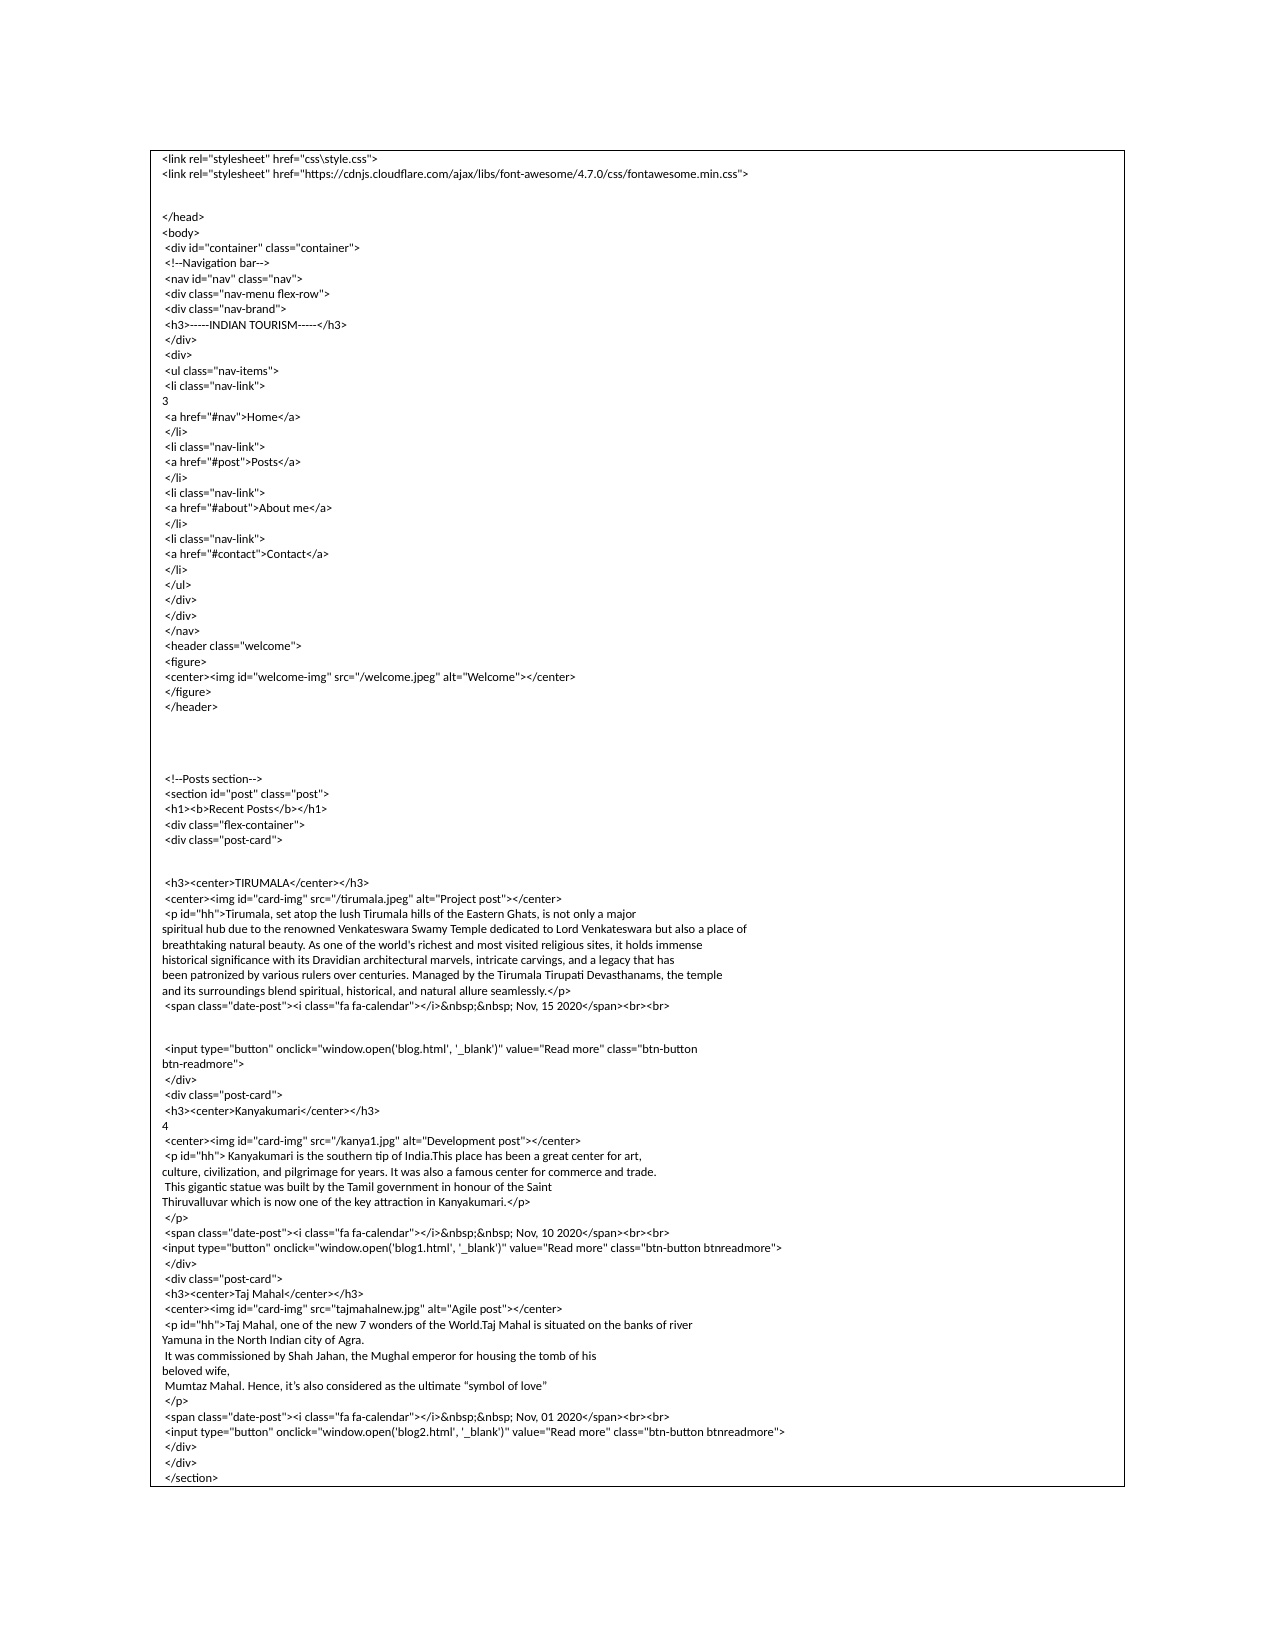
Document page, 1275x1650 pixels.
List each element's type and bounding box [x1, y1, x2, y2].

table_header [151, 151, 1124, 1486]
